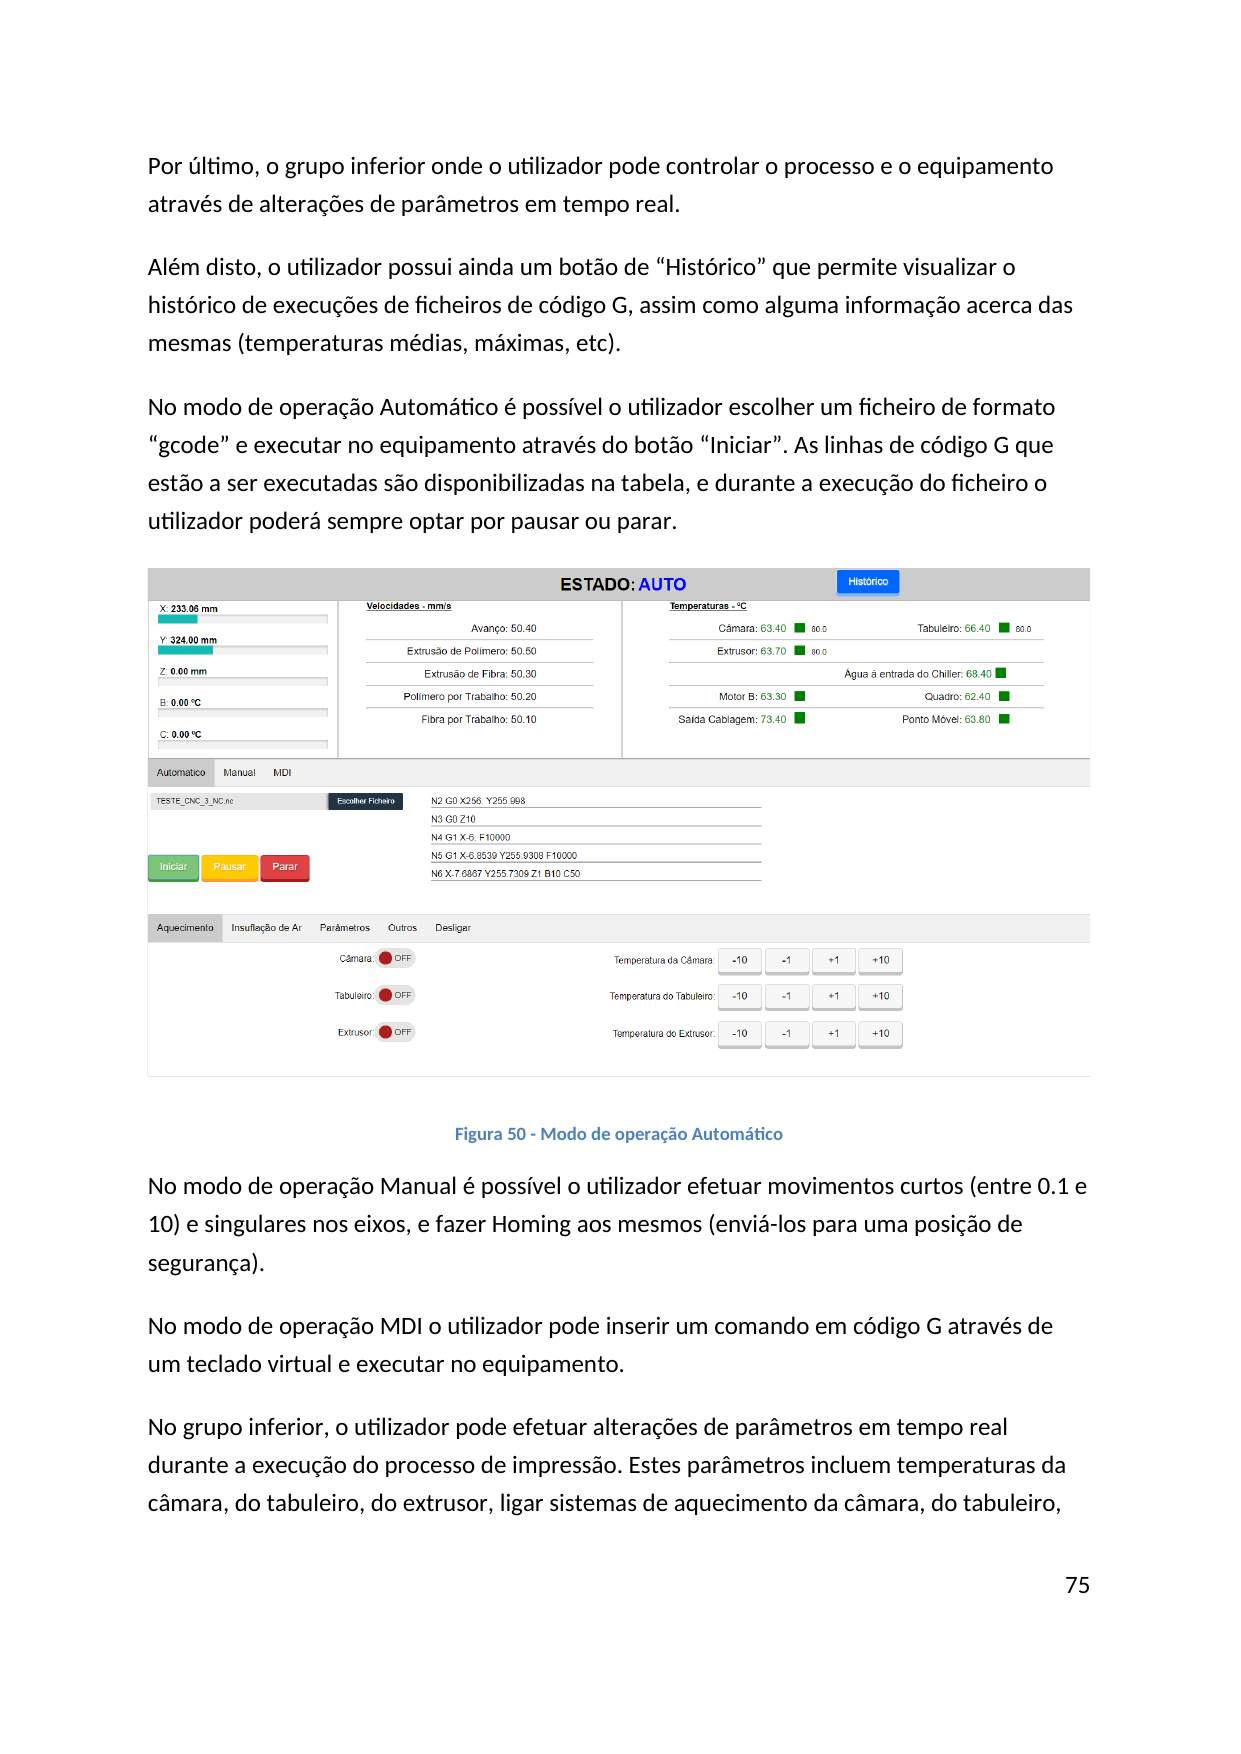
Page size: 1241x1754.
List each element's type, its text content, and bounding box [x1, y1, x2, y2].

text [148, 1411, 1090, 1518]
text No modo de operação Manual é possível o utilizador efetuar movimentos curtos (entre 0.1 e 10) e singulares nos eixos, e fazer Homing aos mesmos (enviá-los para uma posição de segurança). [148, 1170, 1090, 1277]
text Por último, o grupo inferior onde o utilizador pode controlar o processo e o equipamento através de alterações de parâmetros em tempo real. [148, 150, 1090, 219]
text Além disto, o utilizador possui ainda um botão de “Histórico” que permite visualizar o histórico de execuções de ficheiros de código G, assim como alguma informação acerca das mesmas (temperaturas médias, máximas, etc). [148, 251, 1090, 358]
picture [147, 568, 1091, 1090]
text No modo de operação MDI o utilizador pode inserir um comando em código G através de um teclado virtual e executar no equipamento. [148, 1310, 1090, 1378]
text No modo de operação Automático é possível o utilizador escolher um ficheiro de formato “gcode” e executar no equipamento através do botão “Iniciar”. As linhas de código G que estão a ser executadas são disponibilizadas na tabela, e durante a execução do ficheiro o utilizador poderá sempre optar por pausar ou parar. [148, 391, 1090, 536]
